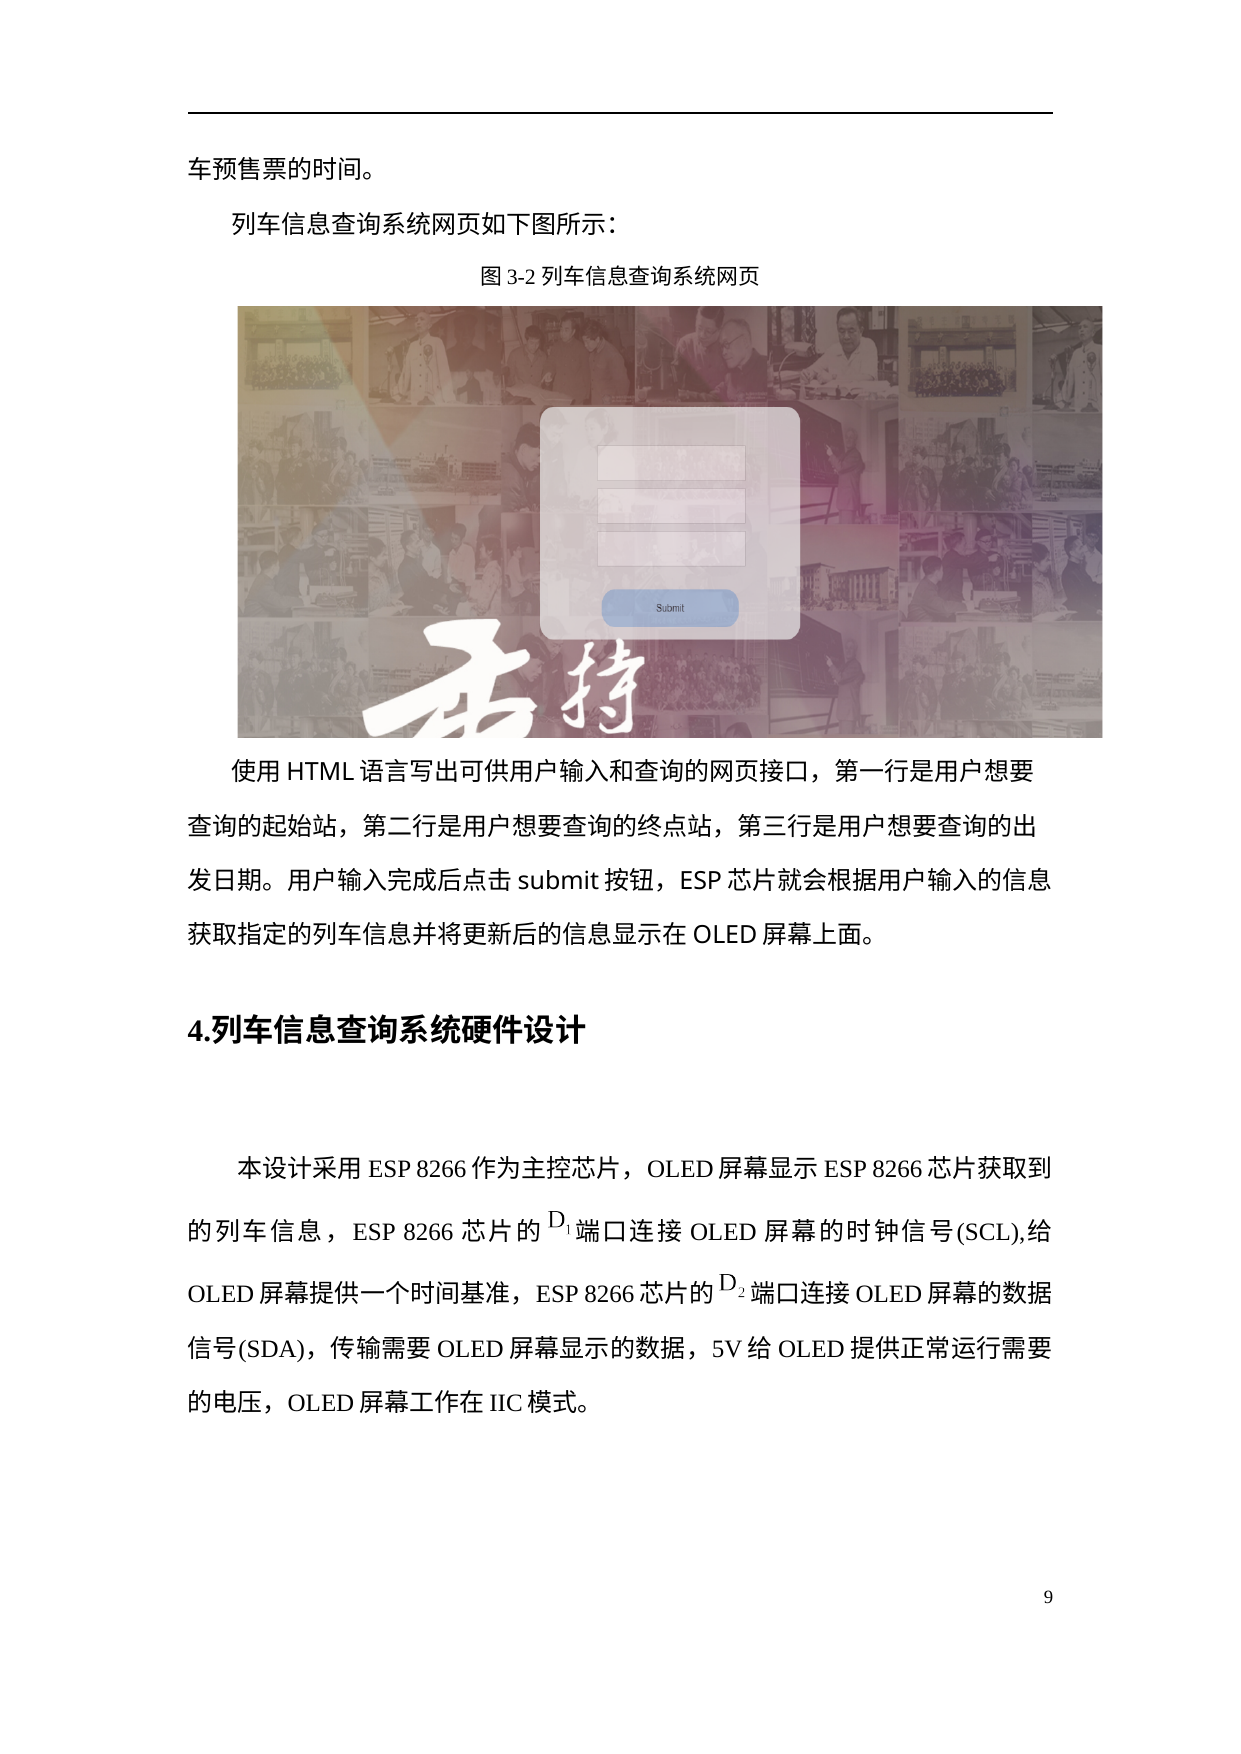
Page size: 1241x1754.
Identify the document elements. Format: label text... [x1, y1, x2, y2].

text 本设计采用ESP 8266作为主控芯片，OLED屏幕显示ESP 8266芯片获取到的列车信息，ESP 8266芯片的端口连接OLED屏幕的时钟信号(SCL),给OLED屏幕提供一个时间基准，ESP 8266芯片的端口连接OLED屏幕的数据信号(SDA)，传输需要OLED屏幕显示的数据，5V给OLED提供正常运行需要的电压，OLED屏幕工作在IIC模式。 [187, 1148, 1053, 1419]
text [187, 150, 1053, 186]
picture [237, 306, 1103, 738]
list 列车信息查询系统网页如下图所示： [231, 204, 1053, 241]
subtitle 4.列车信息查询系统硬件设计 [187, 1005, 1053, 1050]
text 图3-2 列车信息查询系统网页 [187, 259, 1053, 290]
text 使用HTML语言写出可供用户输入和查询的网页接口，第一行是用户想要查询的起始站，第二行是用户想要查询的终点站，第三行是用户想要查询的出发日期。用户输入完成后点击submit按钮，ESP芯片就会根据用户输入的信息获取指定的列车信息并将更新后的信息显示在OLED屏幕上面。 [187, 752, 1053, 951]
